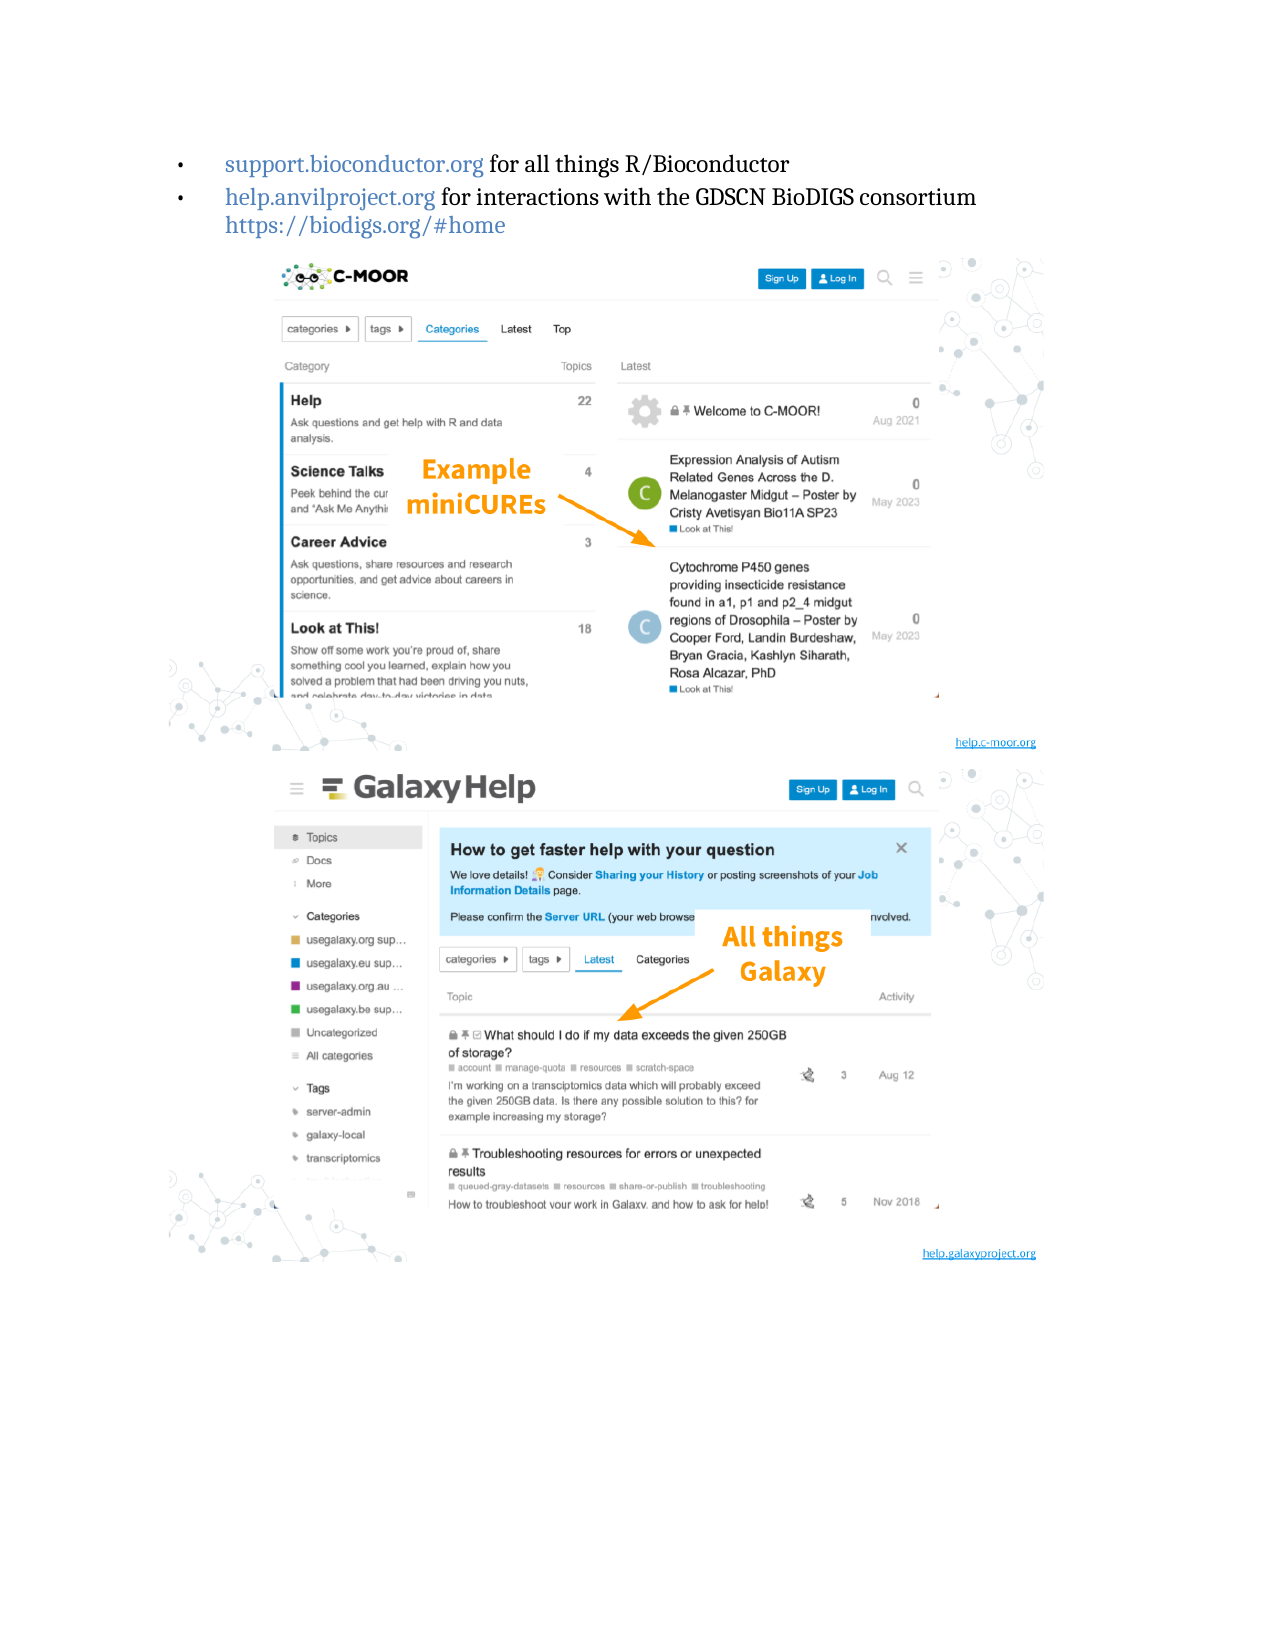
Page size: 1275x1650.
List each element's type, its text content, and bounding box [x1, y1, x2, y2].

list help.anvilproject.org for interactions with the GDSCN BioDIGS consortium https://biodigs.org/#home [175, 182, 1125, 240]
list support.bioconductor.org for all things R/Bioconductor [175, 150, 1125, 179]
picture [168, 769, 1044, 1262]
picture [168, 258, 1044, 751]
